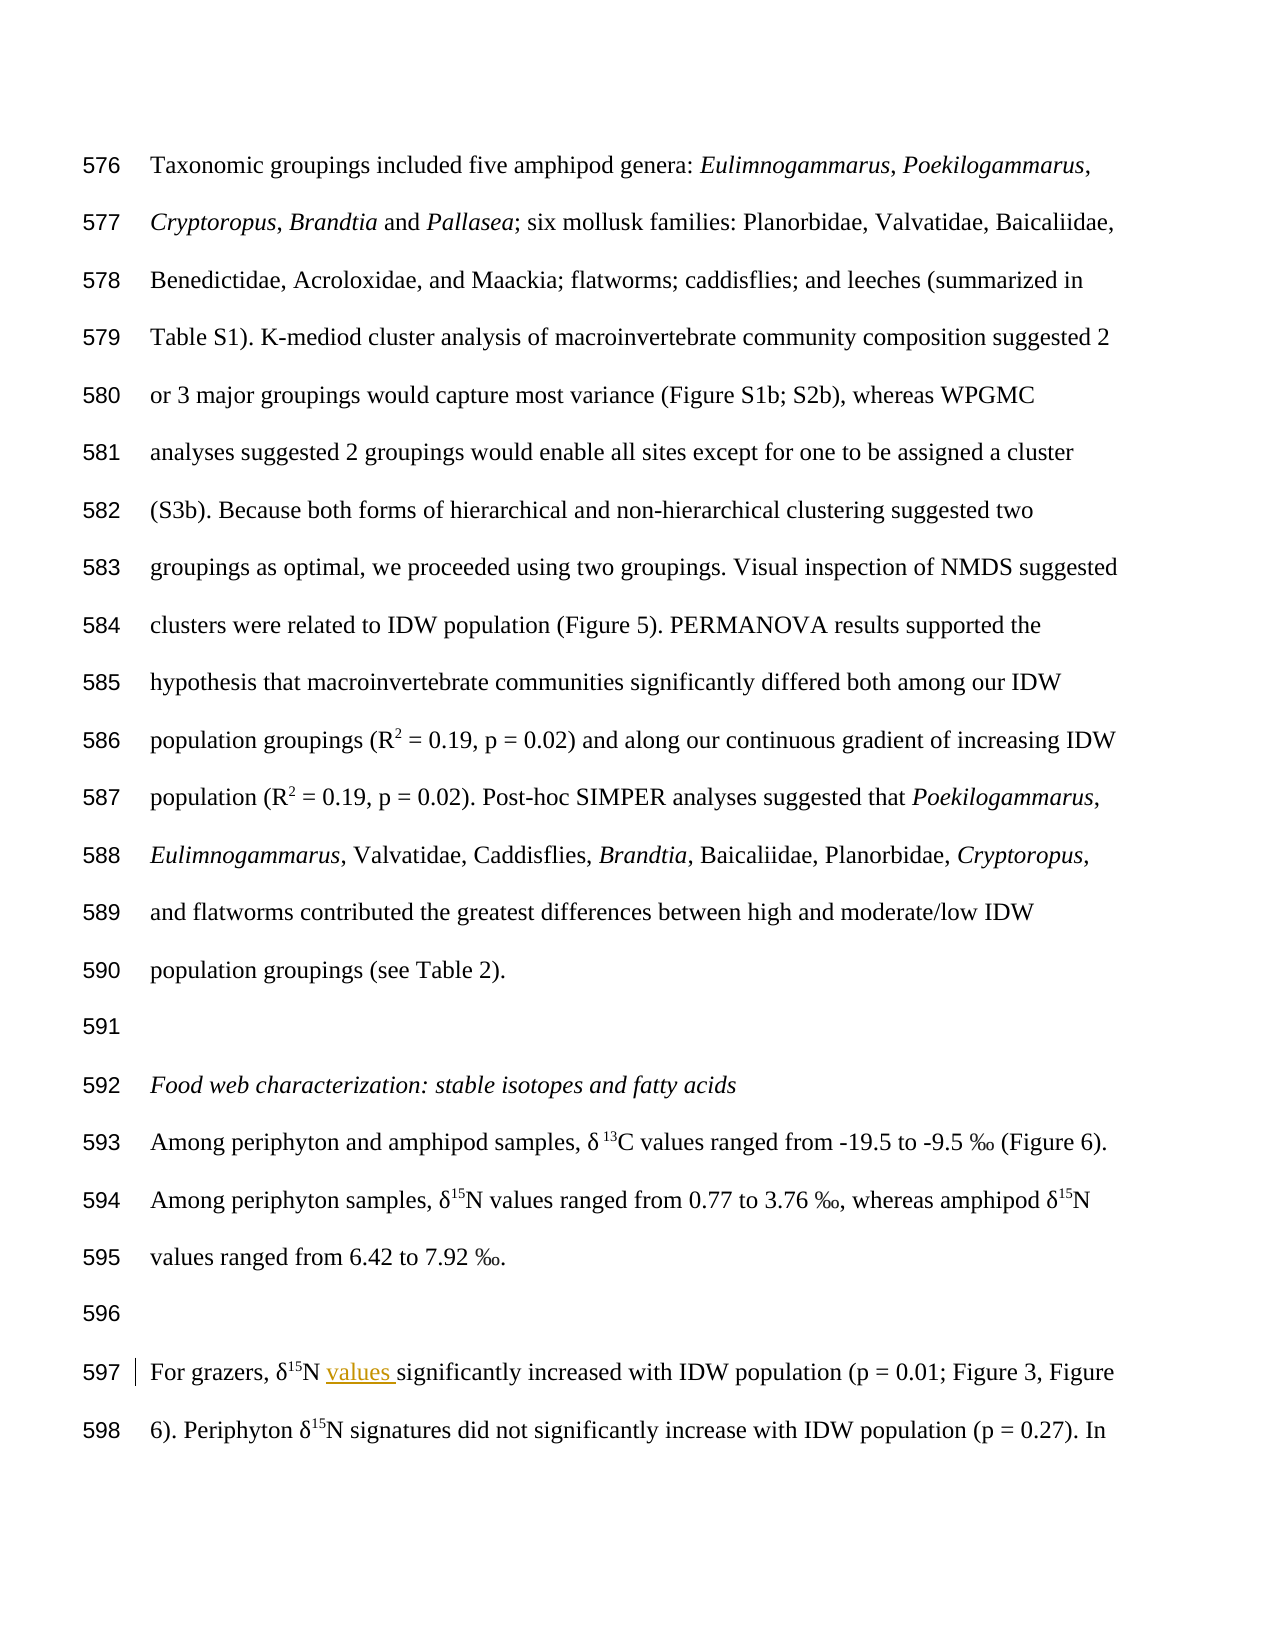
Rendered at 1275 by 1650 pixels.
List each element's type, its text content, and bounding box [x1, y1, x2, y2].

text Among periphyton and amphipod samples, δ 13C values ranged from -19.5 to -9.5 ‰ (Figure 6). Among periphyton samples, δ15N values ranged from 0.77 to 3.76 ‰, whereas amphipod δ15N values ranged from 6.42 to 7.92 ‰. [150, 1127, 1125, 1271]
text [150, 1357, 1125, 1444]
text Food web characterization: stable isotopes and fatty acids [150, 1070, 1125, 1099]
text Taxonomic groupings included five amphipod genera: Eulimnogammarus, Poekilogammarus, Cryptoropus, Brandtia and Pallasea; six mollusk families: Planorbidae, Valvatidae, Baicaliidae, Benedictidae, Acroloxidae, and Maackia; flatworms; caddisflies; and leeches (summarized in Table S1). K-mediod cluster analysis of macroinvertebrate community composition suggested 2 or 3 major groupings would capture most variance (Figure S1b; S2b), whereas WPGMC analyses suggested 2 groupings would enable all sites except for one to be assigned a cluster (S3b). Because both forms of hierarchical and non-hierarchical clustering suggested two groupings as optimal, we proceeded using two groupings. Visual inspection of NMDS suggested clusters were related to IDW population (Figure 5). PERMANOVA results supported the hypothesis that macroinvertebrate communities significantly differed both among our IDW population groupings (R2 = 0.19, p = 0.02) and along our continuous gradient of increasing IDW population (R2 = 0.19, p = 0.02). Post-hoc SIMPER analyses suggested that Poekilogammarus, Eulimnogammarus, Valvatidae, Caddisflies, Brandtia, Baicaliidae, Planorbidae, Cryptoropus, and flatworms contributed the greatest differences between high and moderate/low IDW population groupings (see Table 2). [150, 150, 1125, 984]
